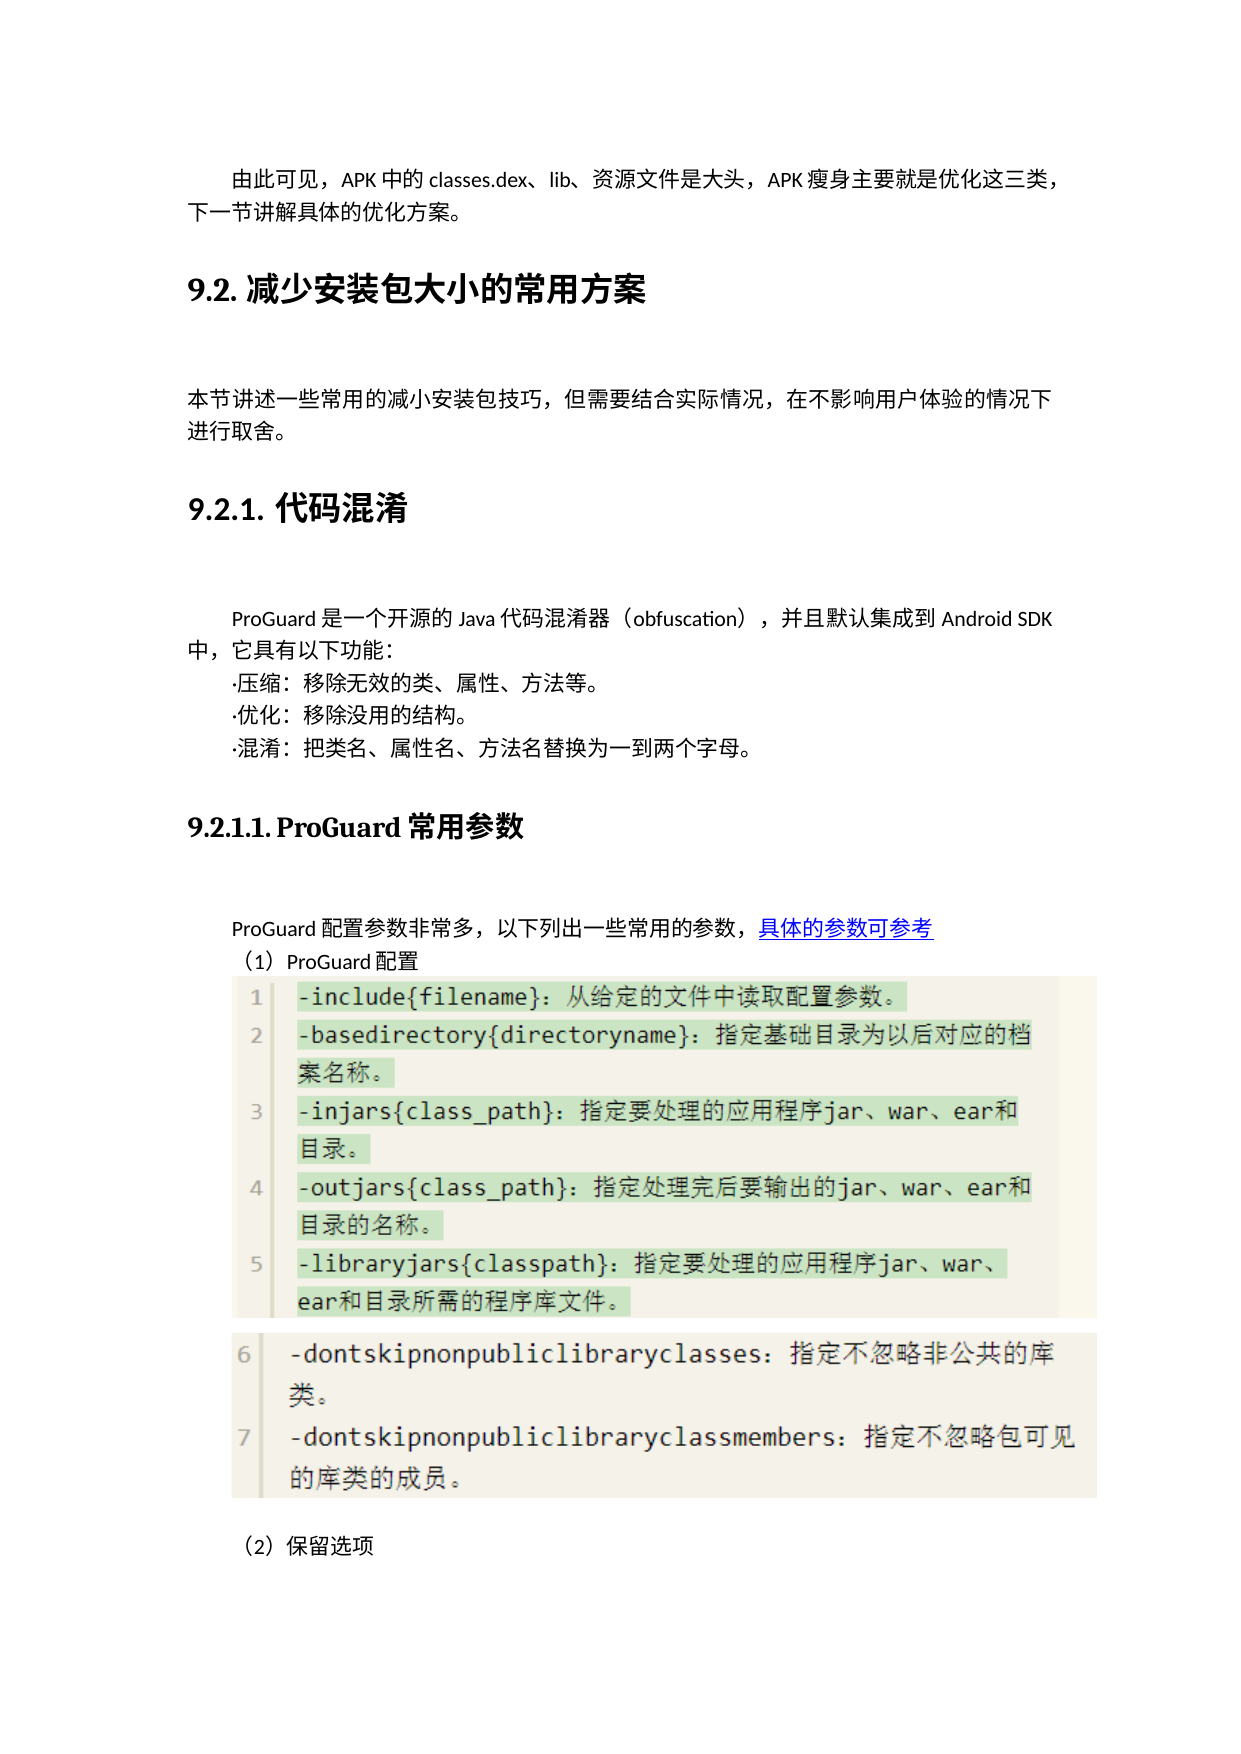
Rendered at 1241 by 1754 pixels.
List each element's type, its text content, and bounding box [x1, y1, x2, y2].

text ProGuard配置参数非常多，以下列出一些常用的参数，具体的参数可参考 [187, 911, 1053, 943]
subtitle 代码混淆 [187, 473, 1053, 538]
text ProGuard是一个开源的Java代码混淆器（obfuscation），并且默认集成到Android SDK中，它具有以下功能： [187, 601, 1053, 666]
picture [231, 1333, 1097, 1498]
text ·混淆：把类名、属性名、方法名替换为一到两个字母。 [187, 731, 1053, 763]
text 由此可见，APK中的classes.dex、lib、资源文件是大头，APK瘦身主要就是优化这三类，下一节讲解具体的优化方案。 [187, 162, 1053, 227]
subtitle ProGuard常用参数 [187, 792, 1053, 857]
subtitle 减少安装包大小的常用方案 [187, 254, 1053, 319]
text ·优化：移除没用的结构。 [187, 698, 1053, 731]
text ·压缩：移除无效的类、属性、方法等。 [187, 666, 1053, 698]
picture [231, 976, 1097, 1318]
text 本节讲述一些常用的减小安装包技巧，但需要结合实际情况，在不影响用户体验的情况下进行取舍。 [187, 381, 1053, 446]
text （2）保留选项 [187, 1528, 1053, 1561]
text （1）ProGuard配置 [187, 943, 1053, 976]
